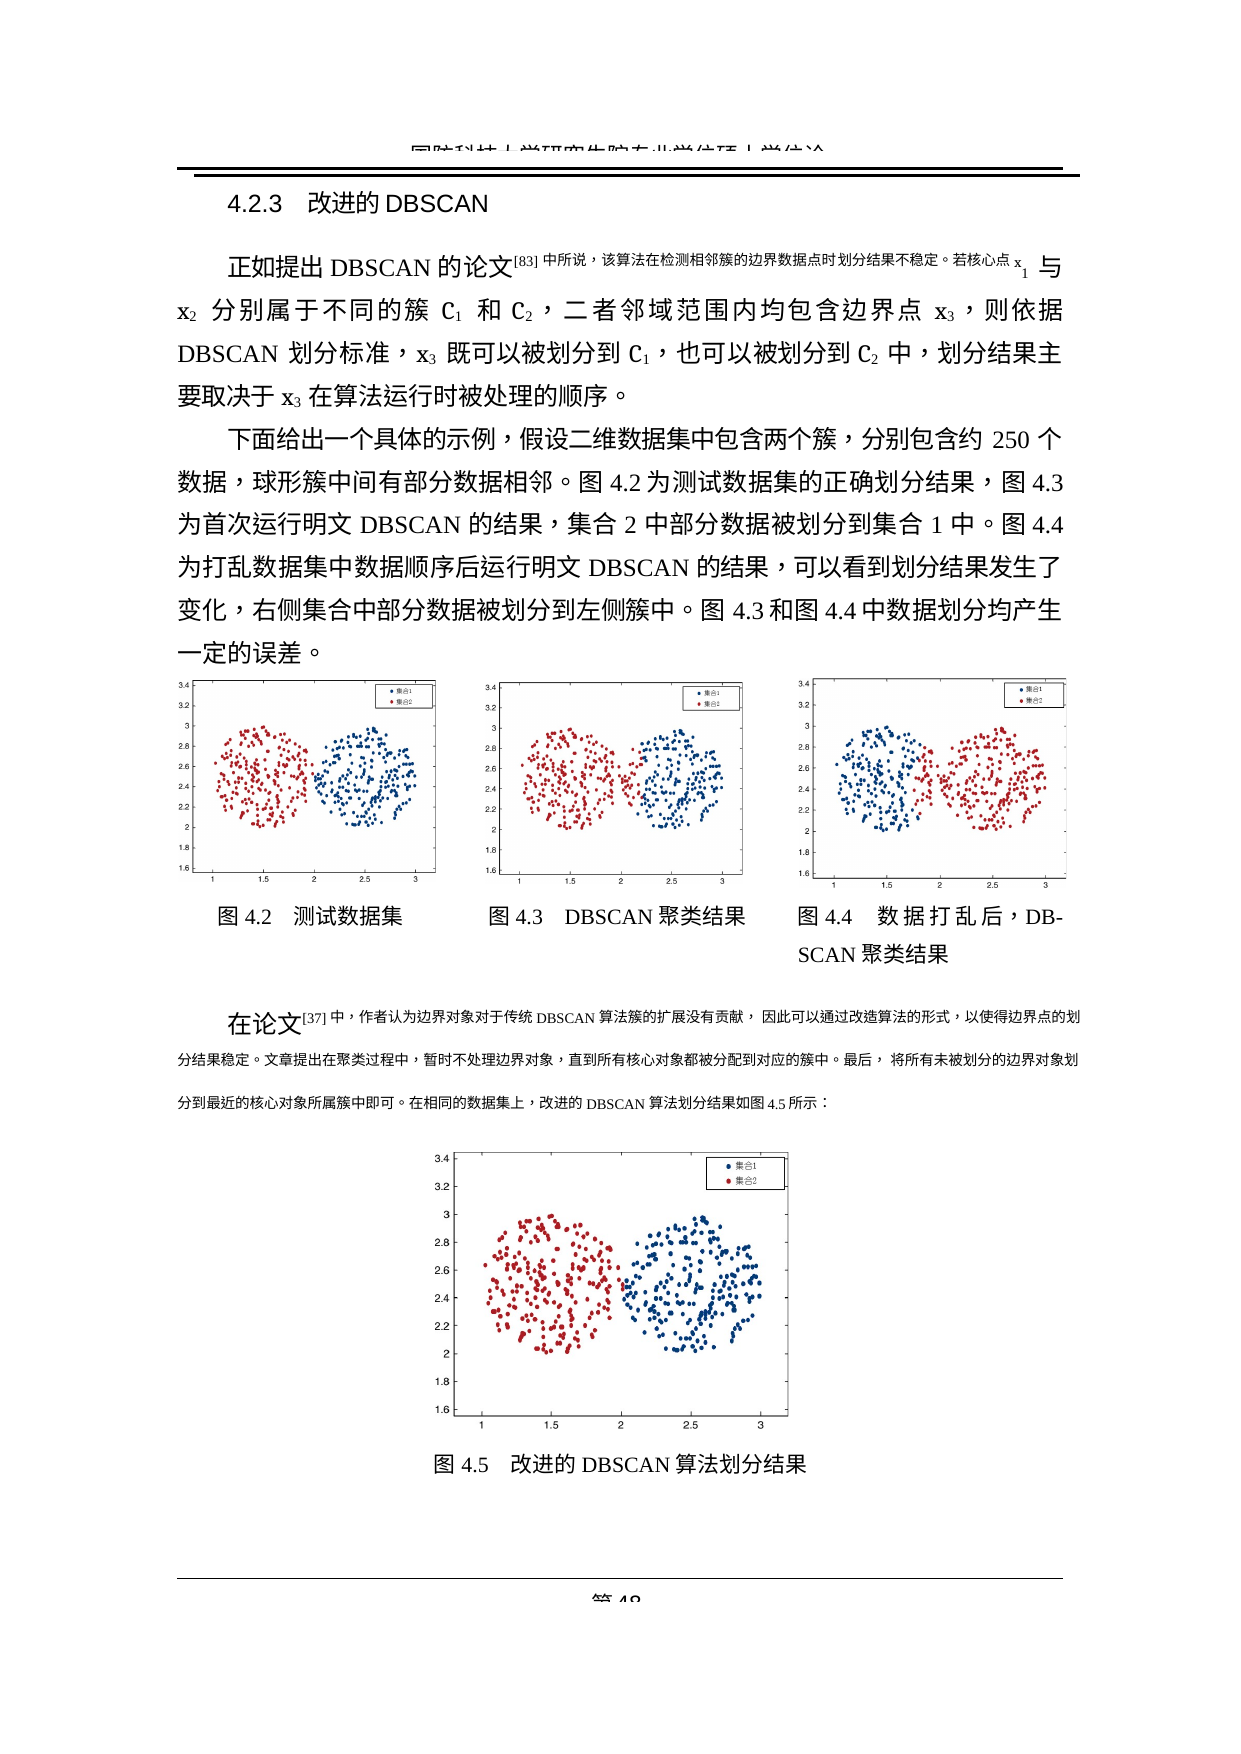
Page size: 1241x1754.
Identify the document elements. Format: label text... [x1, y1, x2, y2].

text 在论文[37] 中，作者认为边界对象对于传统 DBSCAN 算法簇的扩展没有贡献， 因此可以通过改造算法的形式，以使得边界点的划分结果稳定。文章提出在聚类过程中，暂时不处理边界对象，直到所有核心对象都被分配到对应的簇中。最后， 将所有未被划分的边界对象划分到最近的核心对象所属簇中即可。在相同的数据集上，改进的 DBSCAN 算法划分结果如图4.5所示： [177, 1007, 1081, 1127]
text 下面给出一个具体的示例，假设二维数据集中包含两个簇，分别包含约 250 个数据，球形簇中间有部分数据相邻。图4.2为测试数据集的正确划分结果，图4.3为首次运行明文 DBSCAN 的结果，集合 2 中部分数据被划分到集合 1 中。图4.4为打乱数据集中数据顺序后运行明文DBSCAN 的结果，可以看到划分结果发生了变化，右侧集合中部分数据被划分到左侧簇中。图4.3和图4.4中数据划分均产生一定的误差。 [177, 421, 1063, 670]
picture [434, 1152, 789, 1429]
list 改进的 DBSCAN [227, 185, 1094, 219]
picture [178, 680, 436, 882]
text 正如提出 DBSCAN 的论文[83] 中所说，该算法在检测相邻簇的边界数据点时划分结果不稳定。若核心点 x1 与 x2 分别属于不同的簇 C1 和 C2，二者邻域范围内均包含边界点 x3，则依据 DBSCAN 划分标准，x3 既可以被划分到 C1，也可以被划分到 C2 中，划分结果主要取决于 x3 在算法运行时被处理的顺序。 [177, 250, 1063, 412]
picture [485, 682, 743, 884]
picture [798, 678, 1067, 888]
text SCAN 聚类结果 [152, 939, 949, 968]
